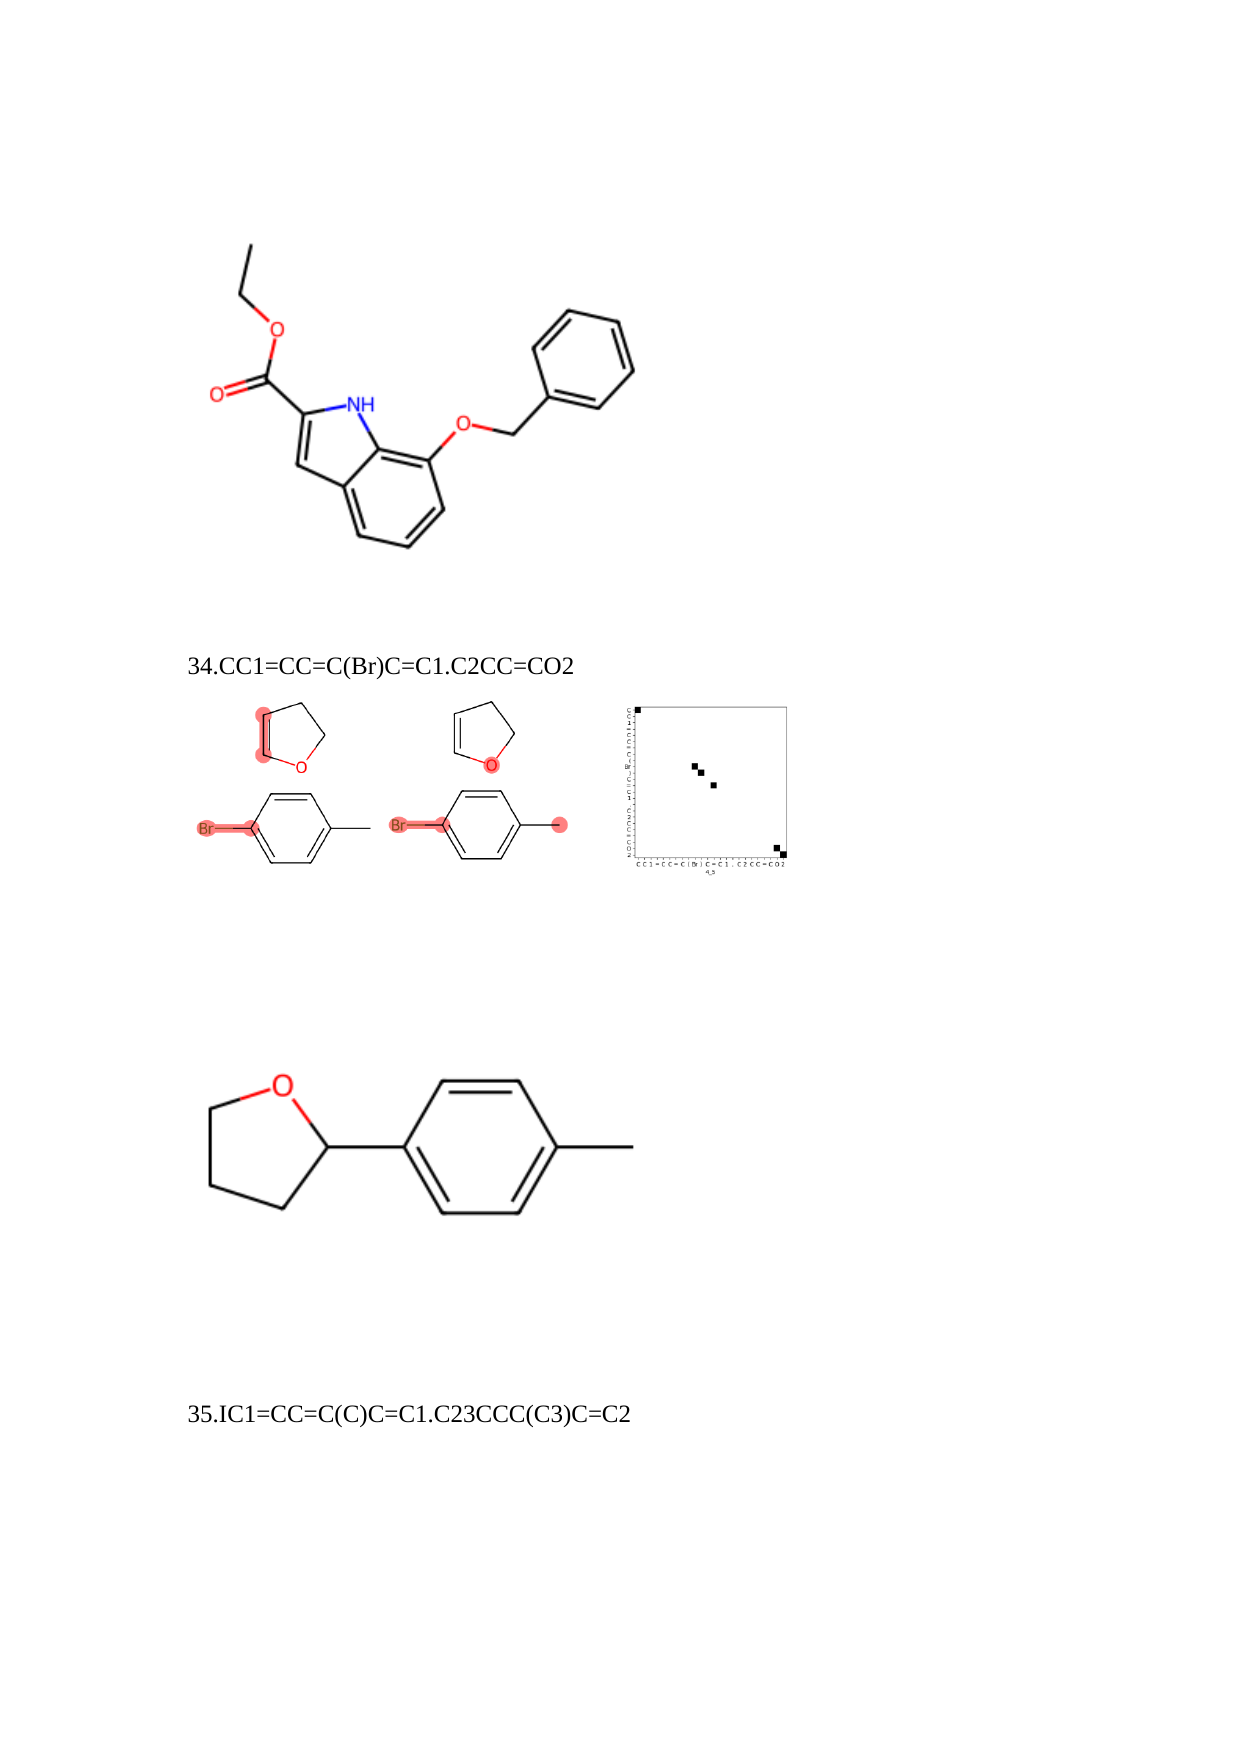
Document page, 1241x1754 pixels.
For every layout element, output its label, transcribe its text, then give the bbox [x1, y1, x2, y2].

picture [187, 682, 838, 879]
picture [187, 162, 657, 631]
picture [187, 909, 657, 1379]
text 35.IC1=CC=C(C)C=C1.C23CCC(C3)C=C2 [187, 1397, 1053, 1429]
text 34.CC1=CC=C(Br)C=C1.C2CC=CO2 [187, 649, 1053, 682]
